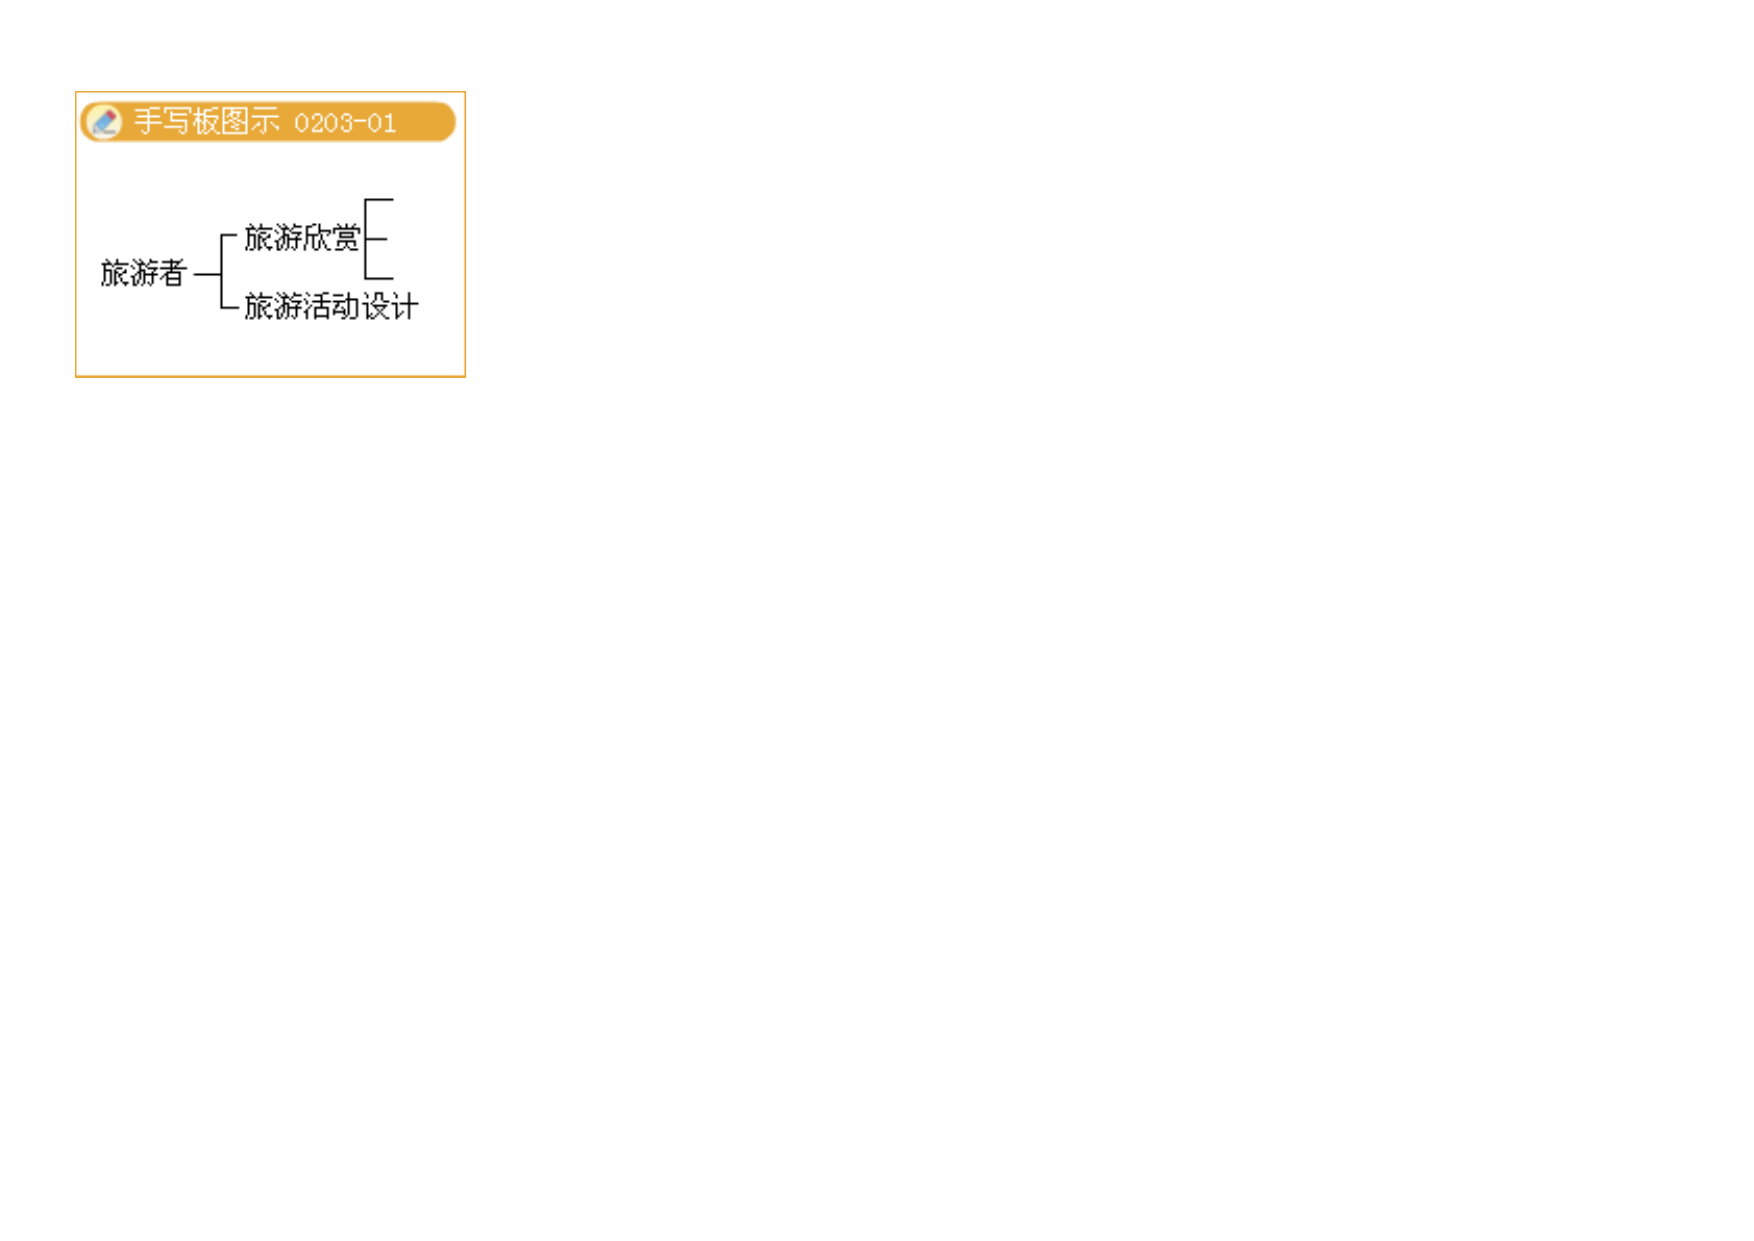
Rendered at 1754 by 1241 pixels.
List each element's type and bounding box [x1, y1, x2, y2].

picture [75, 91, 467, 378]
